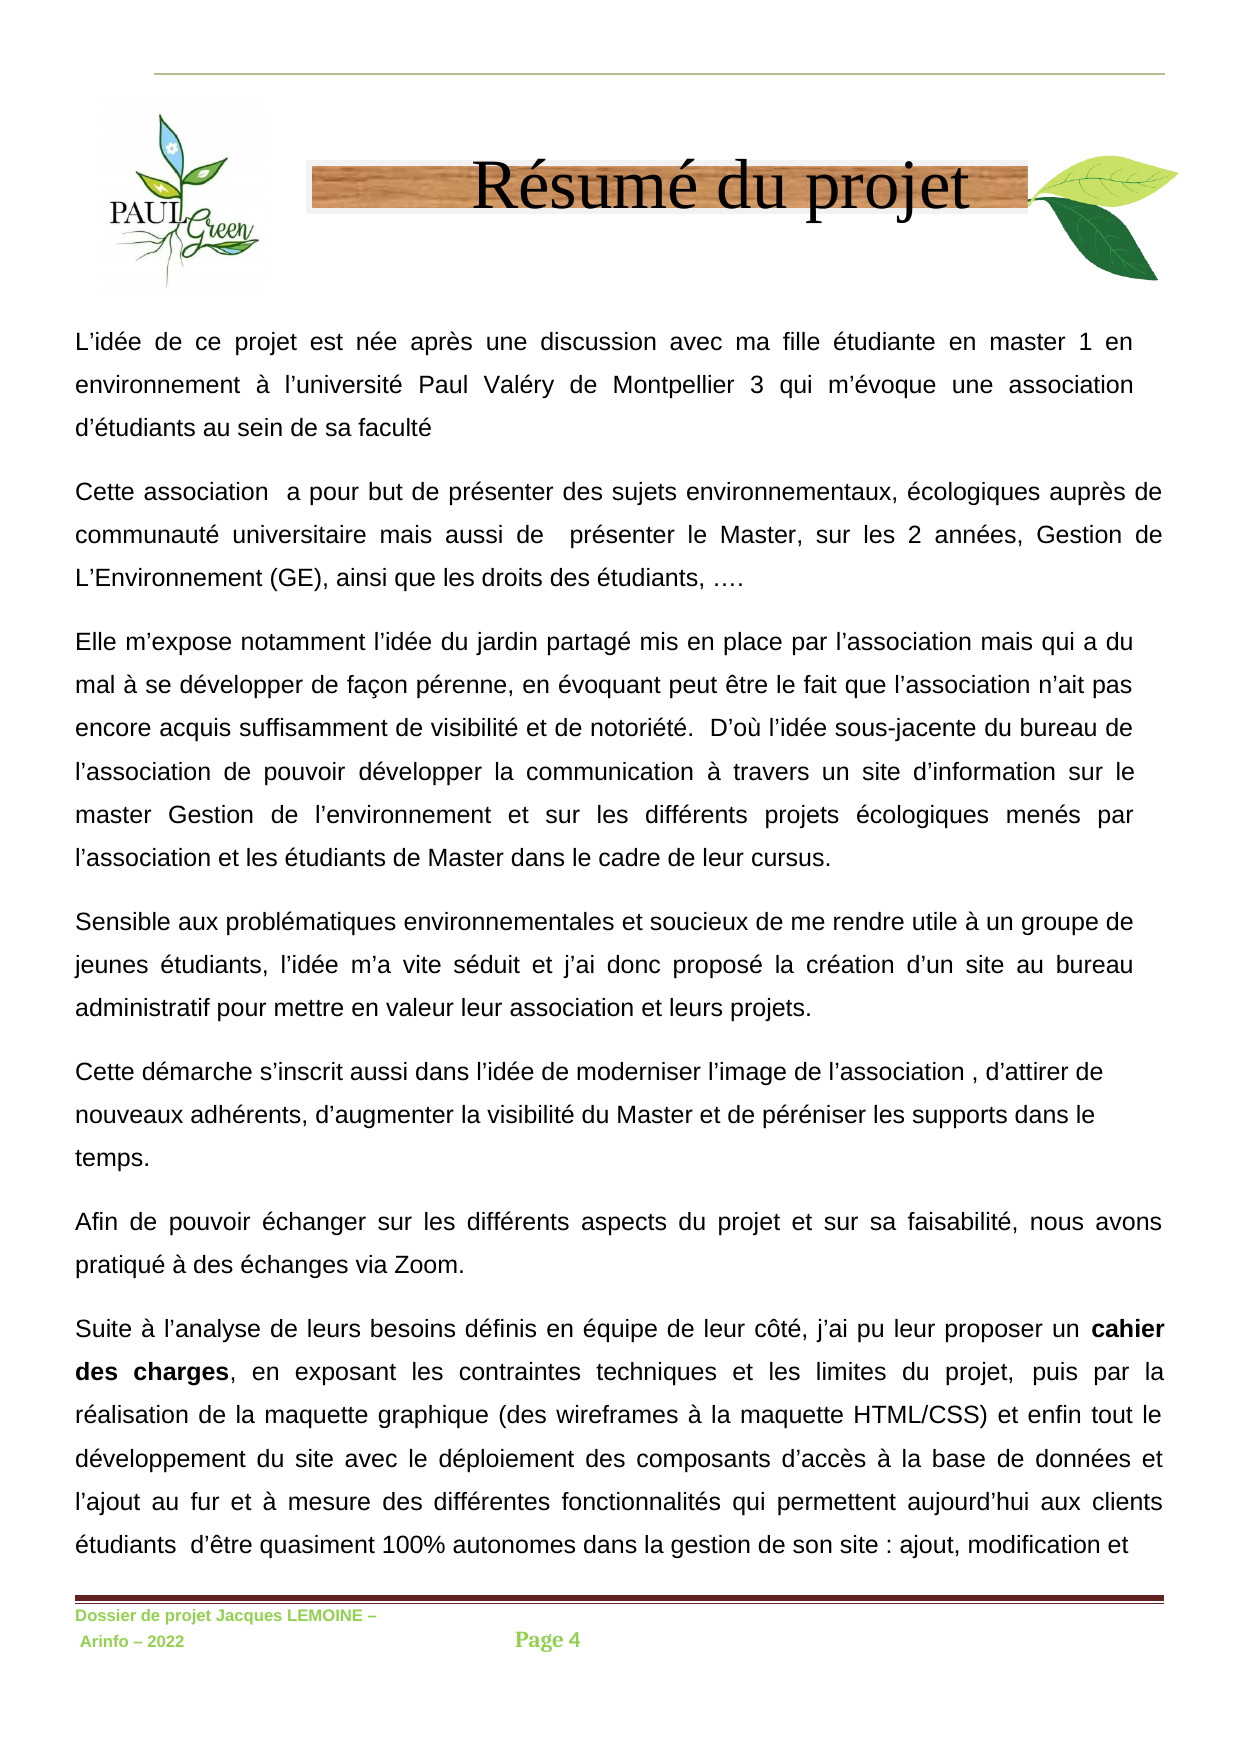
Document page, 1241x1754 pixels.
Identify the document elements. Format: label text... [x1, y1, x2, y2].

text Suite à l’analyse de leurs besoins définis en équipe de leur côté, j’ai pu leur proposer un cahier des charges, en exposant les contraintes techniques et les limites du projet, puis par la réalisation de la maquette graphique (des wireframes à la maquette HTML/CSS) et enfin tout le développement du site avec le déploiement des composants d’accès à la base de données et l’ajout au fur et à mesure des différentes fonctionnalités qui permettent aujourd’hui aux clients étudiants d’être quasiment 100% autonomes dans la gestion de son site : ajout, modification et [75, 1343, 1164, 1558]
text Résumé du projet [266, 142, 1164, 224]
text Sensible aux problématiques environnementales et soucieux de me rendre utile à un groupe de jeunes étudiants, l’idée m’a vite séduit et j’ai donc proposé la création d’un site au bureau administratif pour mettre en valeur leur association et leurs projets. [75, 907, 1136, 1022]
text Cette démarche s’inscrit aussi dans l’idée de moderniser l’image de l’association , d’attirer de nouveaux adhérents, d’augmenter la visibilité du Master et de péréniser les supports dans le temps. [75, 1057, 1164, 1172]
text Cette association a pour but de présenter des sujets environnementaux, écologiques auprès de communauté universitaire mais aussi de présenter le Master, sur les 2 années, Gestion de L’Environnement (GE), ainsi que les droits des étudiants, …. [75, 477, 1164, 592]
text Afin de pouvoir échanger sur les différents aspects du projet et sur sa faisabilité, nous avons pratiqué à des échanges via Zoom. [75, 1236, 1164, 1279]
picture [1027, 145, 1184, 286]
text L’idée de ce projet est née après une discussion avec ma fille étudiante en master 1 en environnement à l’université Paul Valéry de Montpellier 3 qui m’évoque une association d’étudiants au sein de sa faculté [75, 327, 1136, 442]
text Elle m’expose notamment l’idée du jardin partagé mis en place par l’association mais qui a du mal à se développer de façon pérenne, en évoquant peut être le fait que l’association n’ait pas encore acquis suffisamment de visibilité et de notoriété. D’où l’idée sous-jacente du bureau de l’association de pouvoir développer la communication à travers un site d’information sur le master Gestion de l’environnement et sur les différents projets écologiques menés par l’association et les étudiants de Master dans le cadre de leur cursus. [75, 627, 1136, 871]
picture [96, 103, 266, 291]
